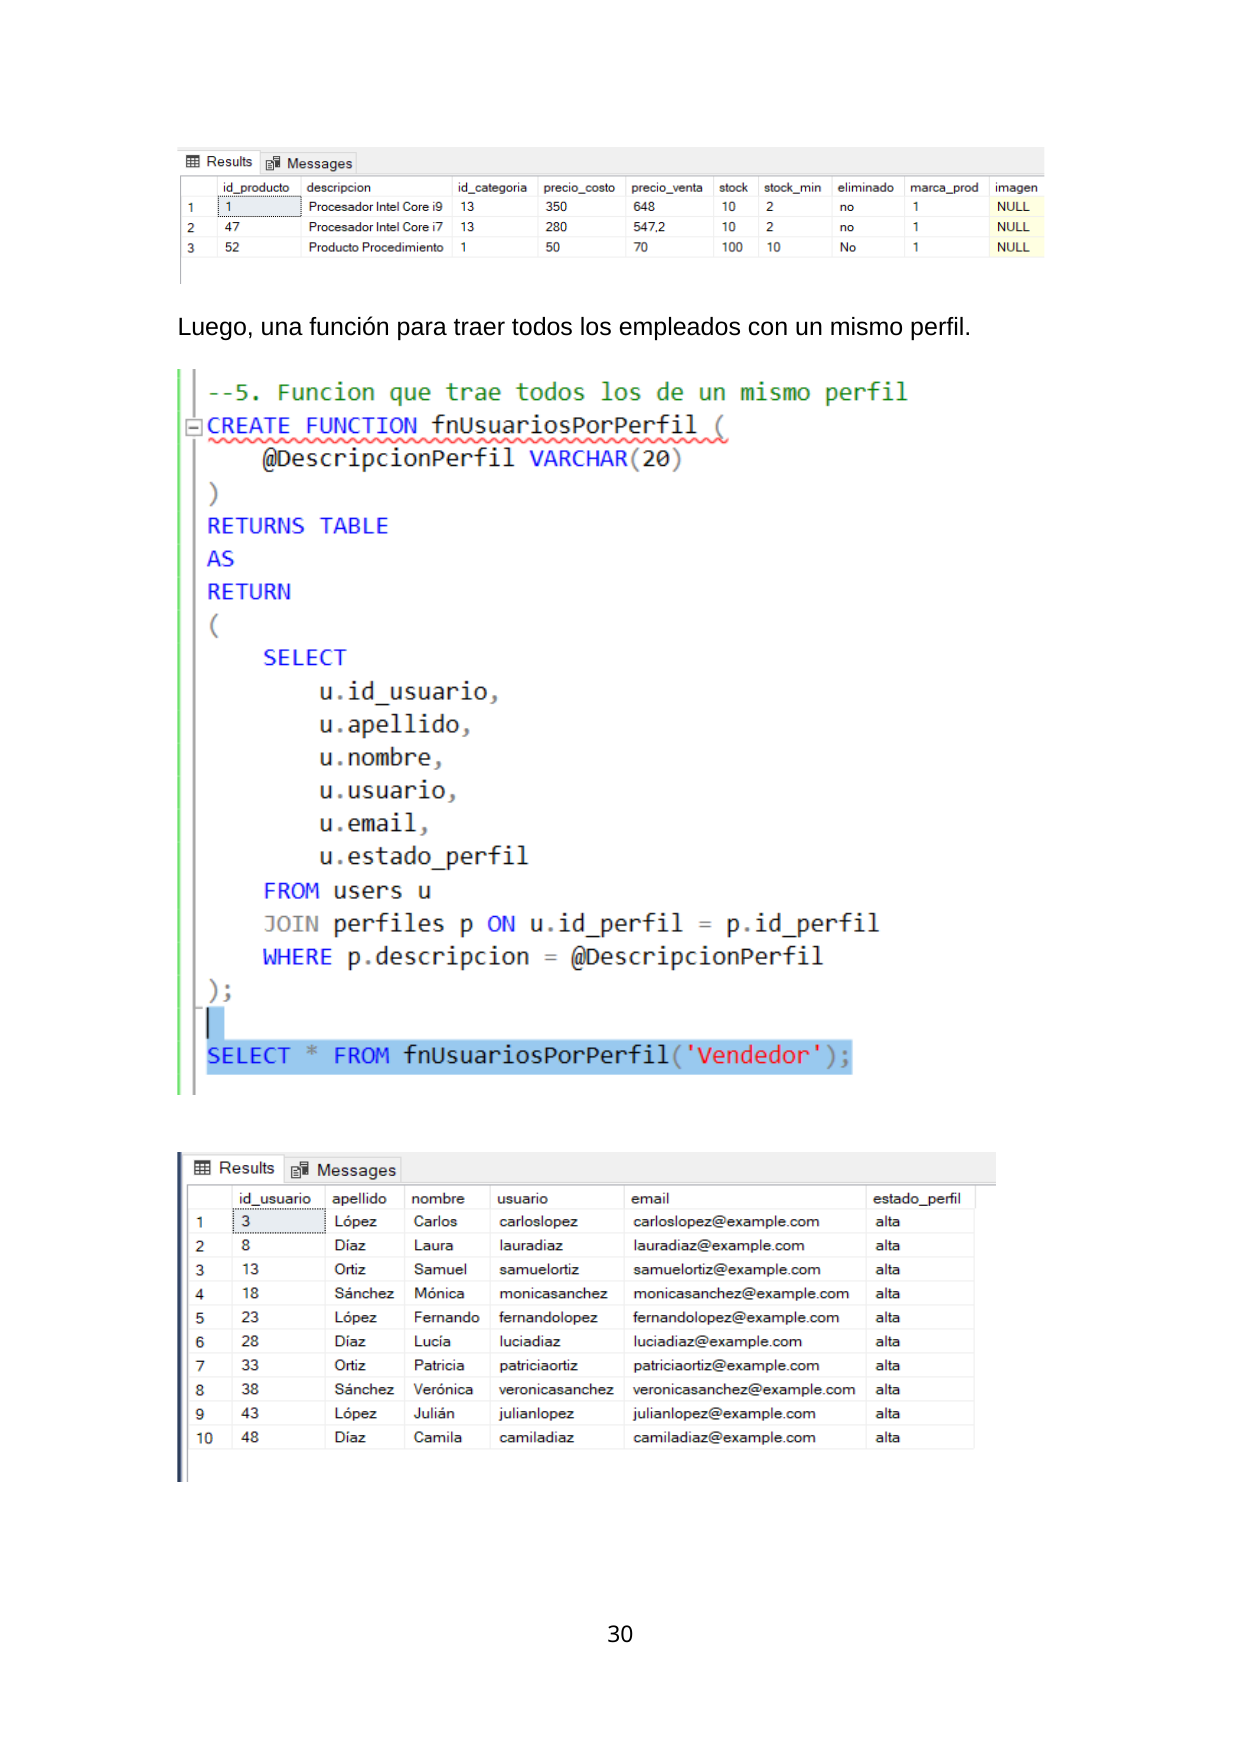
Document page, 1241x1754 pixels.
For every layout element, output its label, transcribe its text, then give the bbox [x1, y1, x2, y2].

text Luego, una función para traer todos los empleados con un mismo perfil. [177, 312, 1063, 341]
picture [177, 369, 915, 1095]
picture [177, 1152, 996, 1482]
picture [177, 147, 1045, 284]
